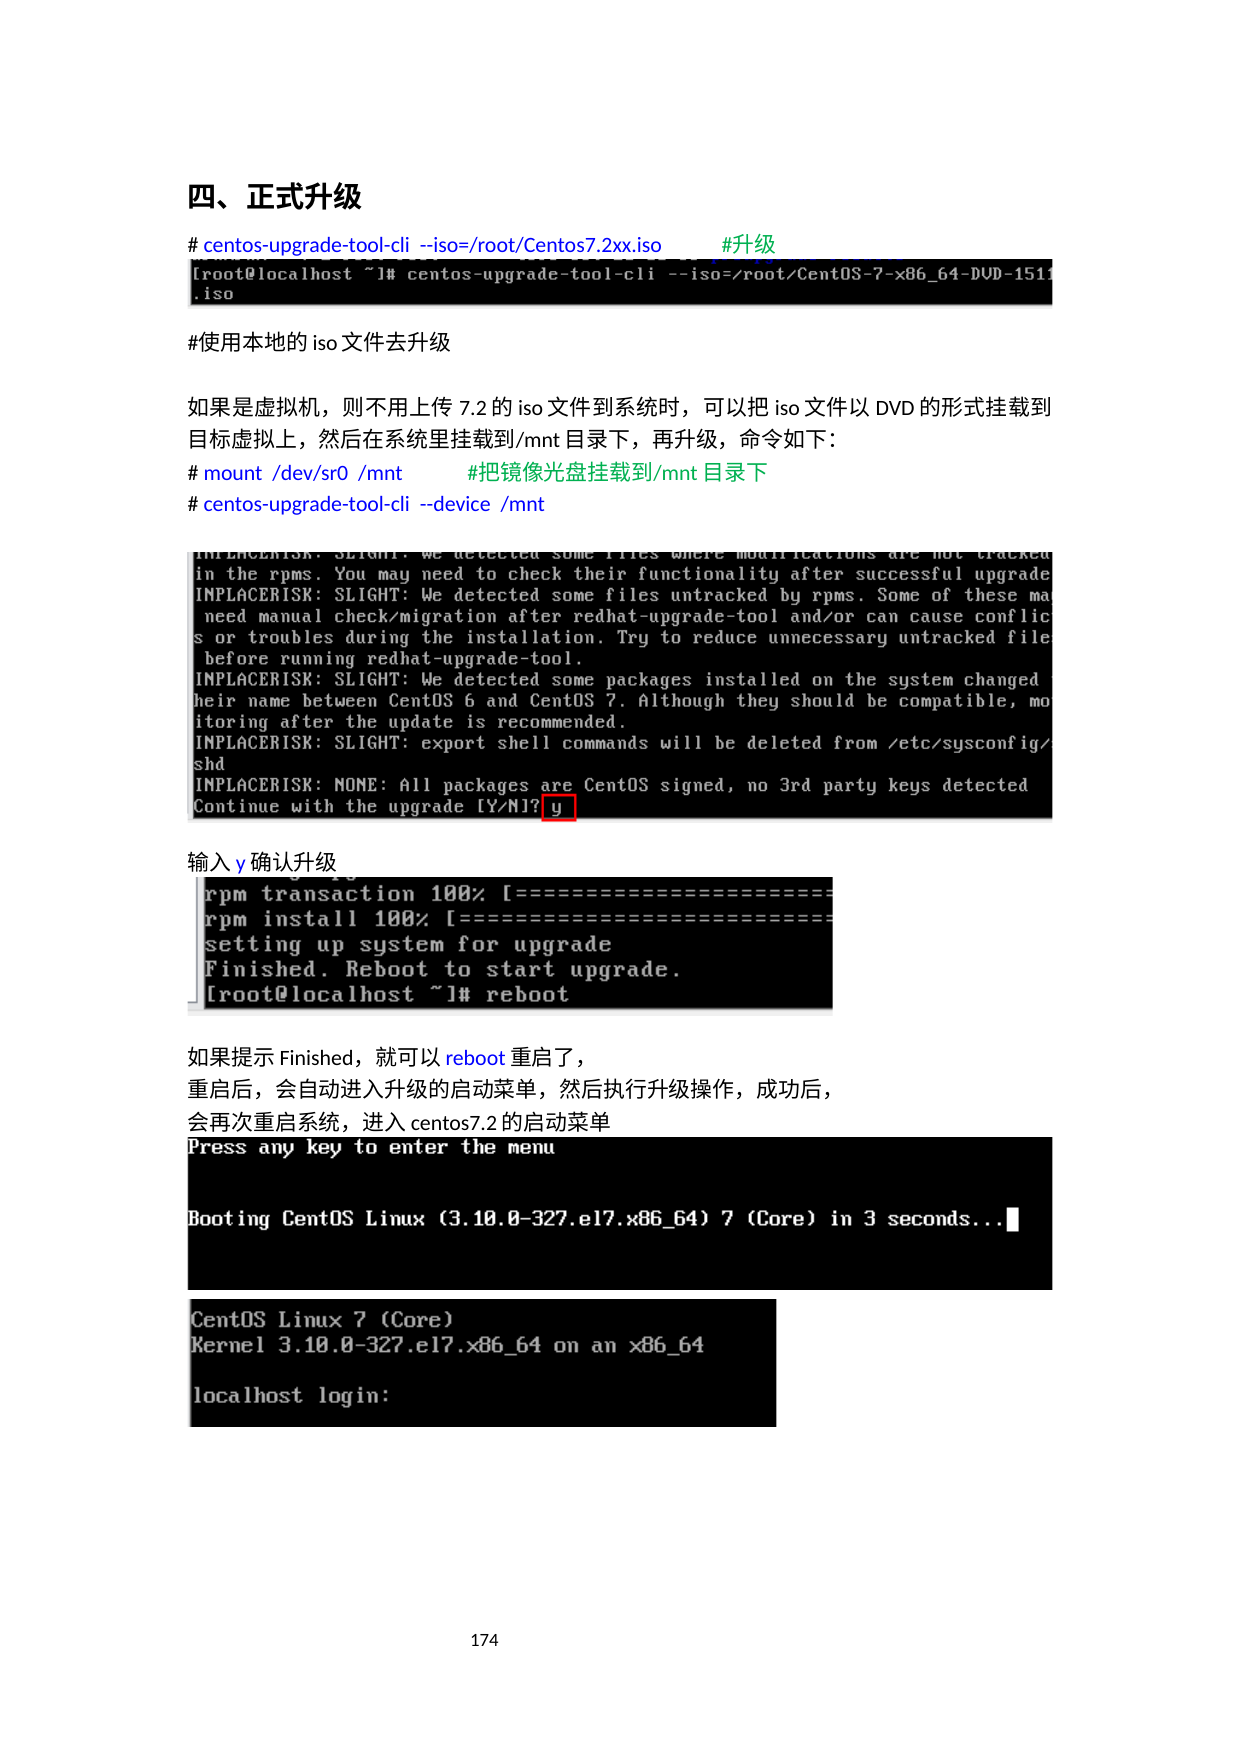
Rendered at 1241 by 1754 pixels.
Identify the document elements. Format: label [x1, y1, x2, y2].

picture [187, 552, 1053, 823]
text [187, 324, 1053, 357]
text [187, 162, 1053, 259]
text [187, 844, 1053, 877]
picture [187, 1137, 1053, 1290]
picture [187, 877, 833, 1016]
picture [187, 259, 1053, 309]
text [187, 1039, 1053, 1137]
picture [187, 1299, 777, 1427]
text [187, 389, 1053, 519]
